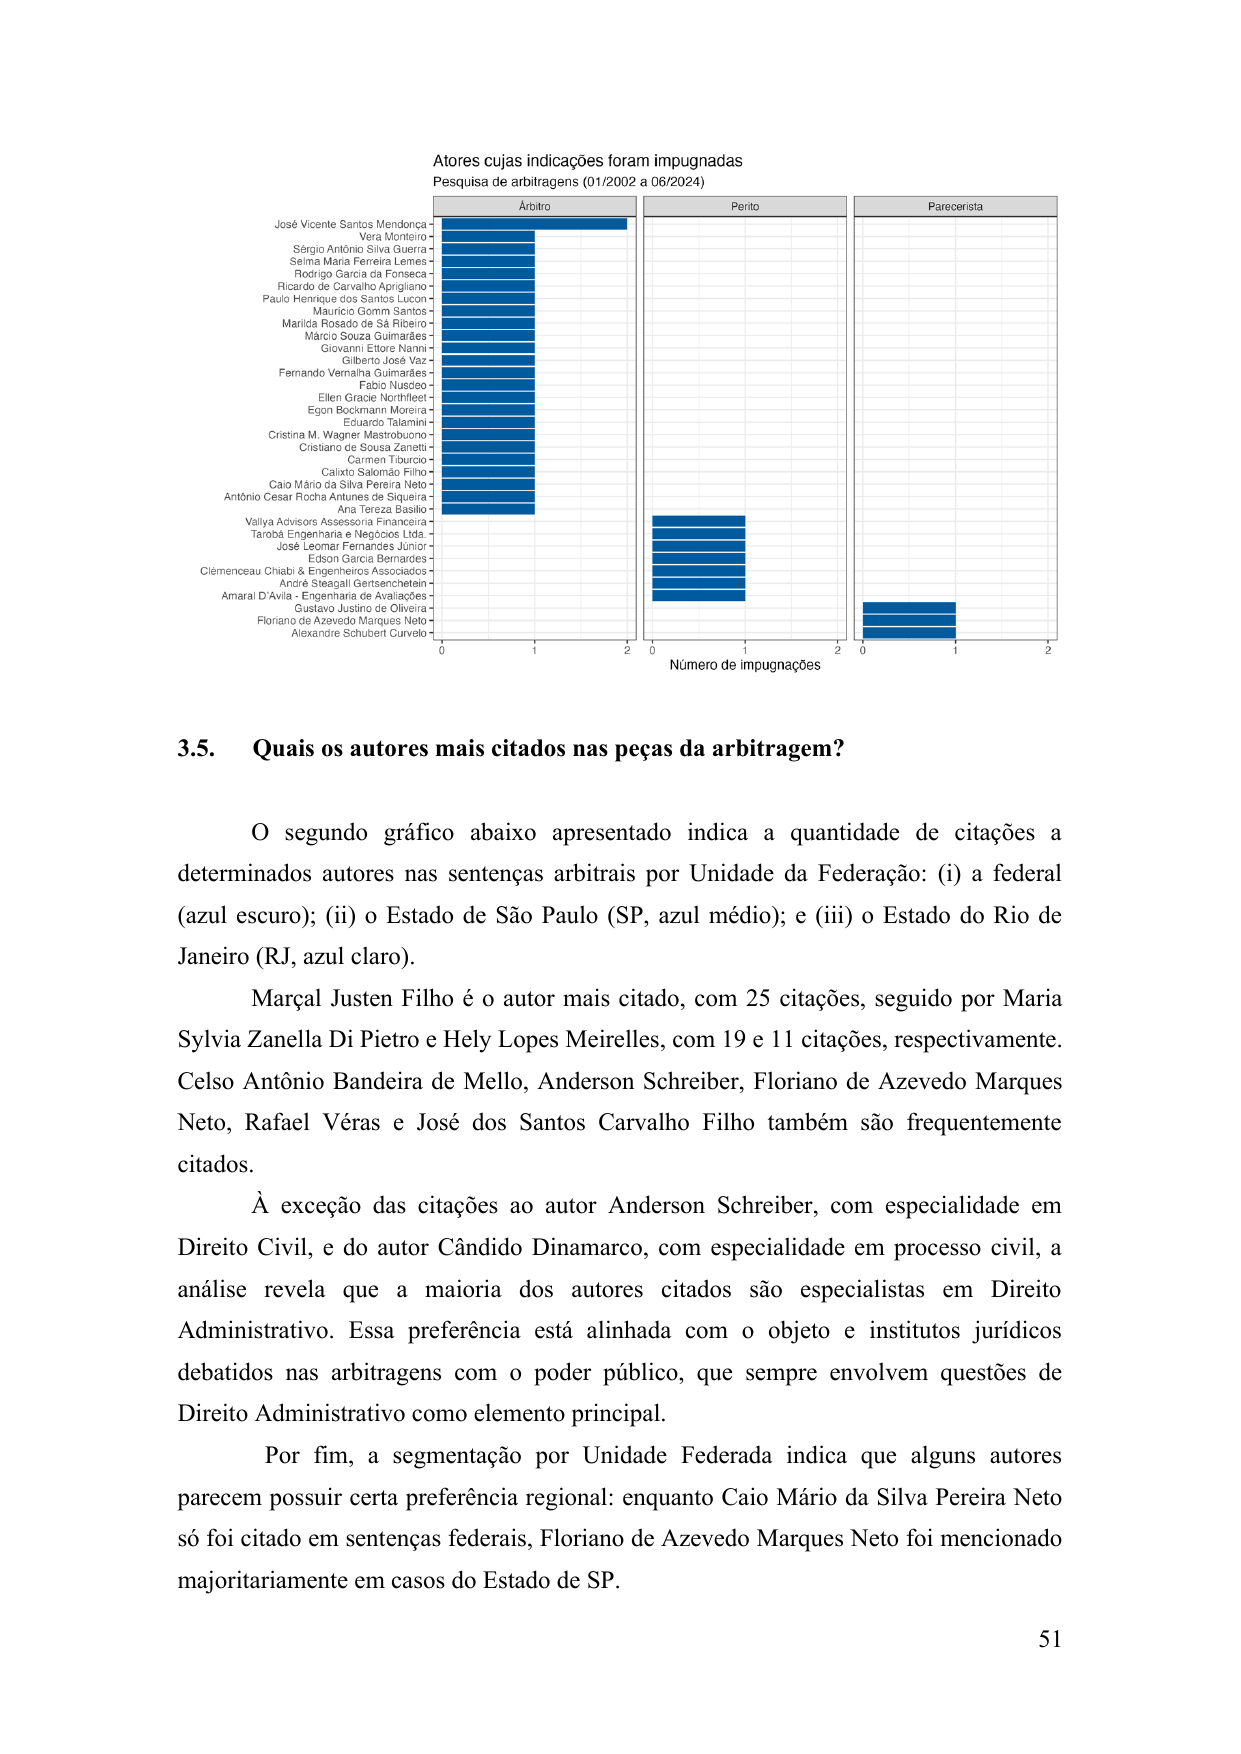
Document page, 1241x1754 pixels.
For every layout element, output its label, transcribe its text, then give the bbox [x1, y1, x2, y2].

text Marçal Justen Filho é o autor mais citado, com 25 citações, seguido por Maria Sylvia Zanella Di Pietro e Hely Lopes Meirelles, com 19 e 11 citações, respectivamente. Celso Antônio Bandeira de Mello, Anderson Schreiber, Floriano de Azevedo Marques Neto, Rafael Véras e José dos Santos Carvalho Filho também são frequentemente citados. [177, 984, 1063, 1178]
text O segundo gráfico abaixo apresentado indica a quantidade de citações a determinados autores nas sentenças arbitrais por Unidade da Federação: (i) a federal (azul escuro); (ii) o Estado de São Paulo (SP, azul médio); e (iii) o Estado do Rio de Janeiro (RJ, azul claro). [177, 818, 1063, 970]
text À exceção das citações ao autor Anderson Schreiber, com especialidade em Direito Civil, e do autor Cândido Dinamarco, com especialidade em processo civil, a análise revela que a maioria dos autores citados são especialistas em Direito Administrativo. Essa preferência está alinhada com o objeto e institutos jurídicos debatidos nas arbitragens com o poder público, que sempre envolvem questões de Direito Administrativo como elemento principal. [177, 1192, 1063, 1427]
text Por fim, a segmentação por Unidade Federada indica que alguns autores parecem possuir certa preferência regional: enquanto Caio Mário da Silva Pereira Neto só foi citado em sentenças federais, Floriano de Azevedo Marques Neto foi mencionado majoritariamente em casos do Estado de SP. [177, 1441, 1063, 1593]
subtitle Quais os autores mais citados nas peças da arbitragem? [177, 734, 1063, 762]
picture [177, 147, 1063, 679]
